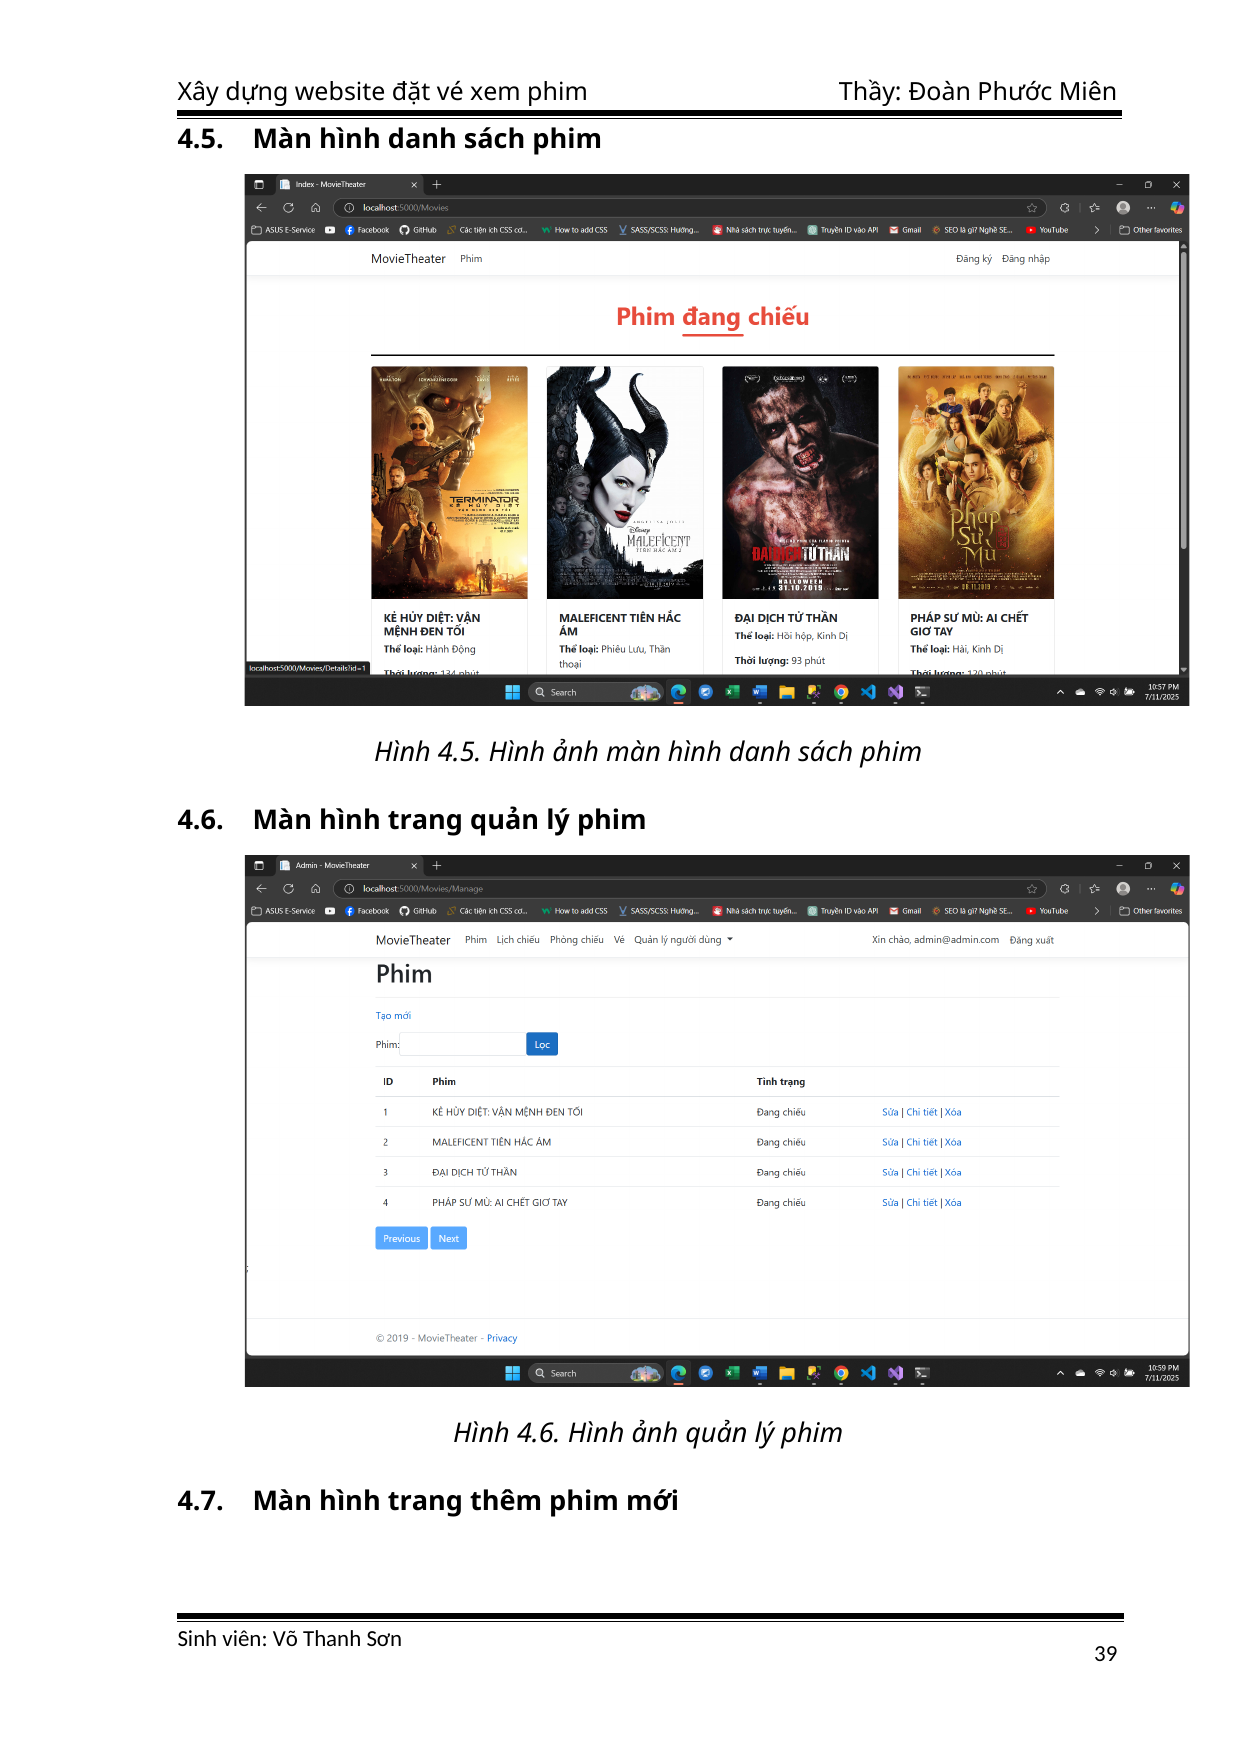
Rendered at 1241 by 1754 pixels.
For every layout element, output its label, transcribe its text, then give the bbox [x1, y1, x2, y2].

list Màn hình trang thêm phim mới [177, 1481, 1122, 1518]
picture [244, 855, 1190, 1387]
list Màn hình danh sách phim [177, 119, 1122, 156]
list Màn hình trang quản lý phim [177, 800, 1122, 837]
picture [244, 174, 1190, 706]
text Hình 4.5. Hình ảnh màn hình danh sách phim [177, 732, 1122, 769]
text Hình 4.6. Hình ảnh quản lý phim [177, 1413, 1122, 1450]
